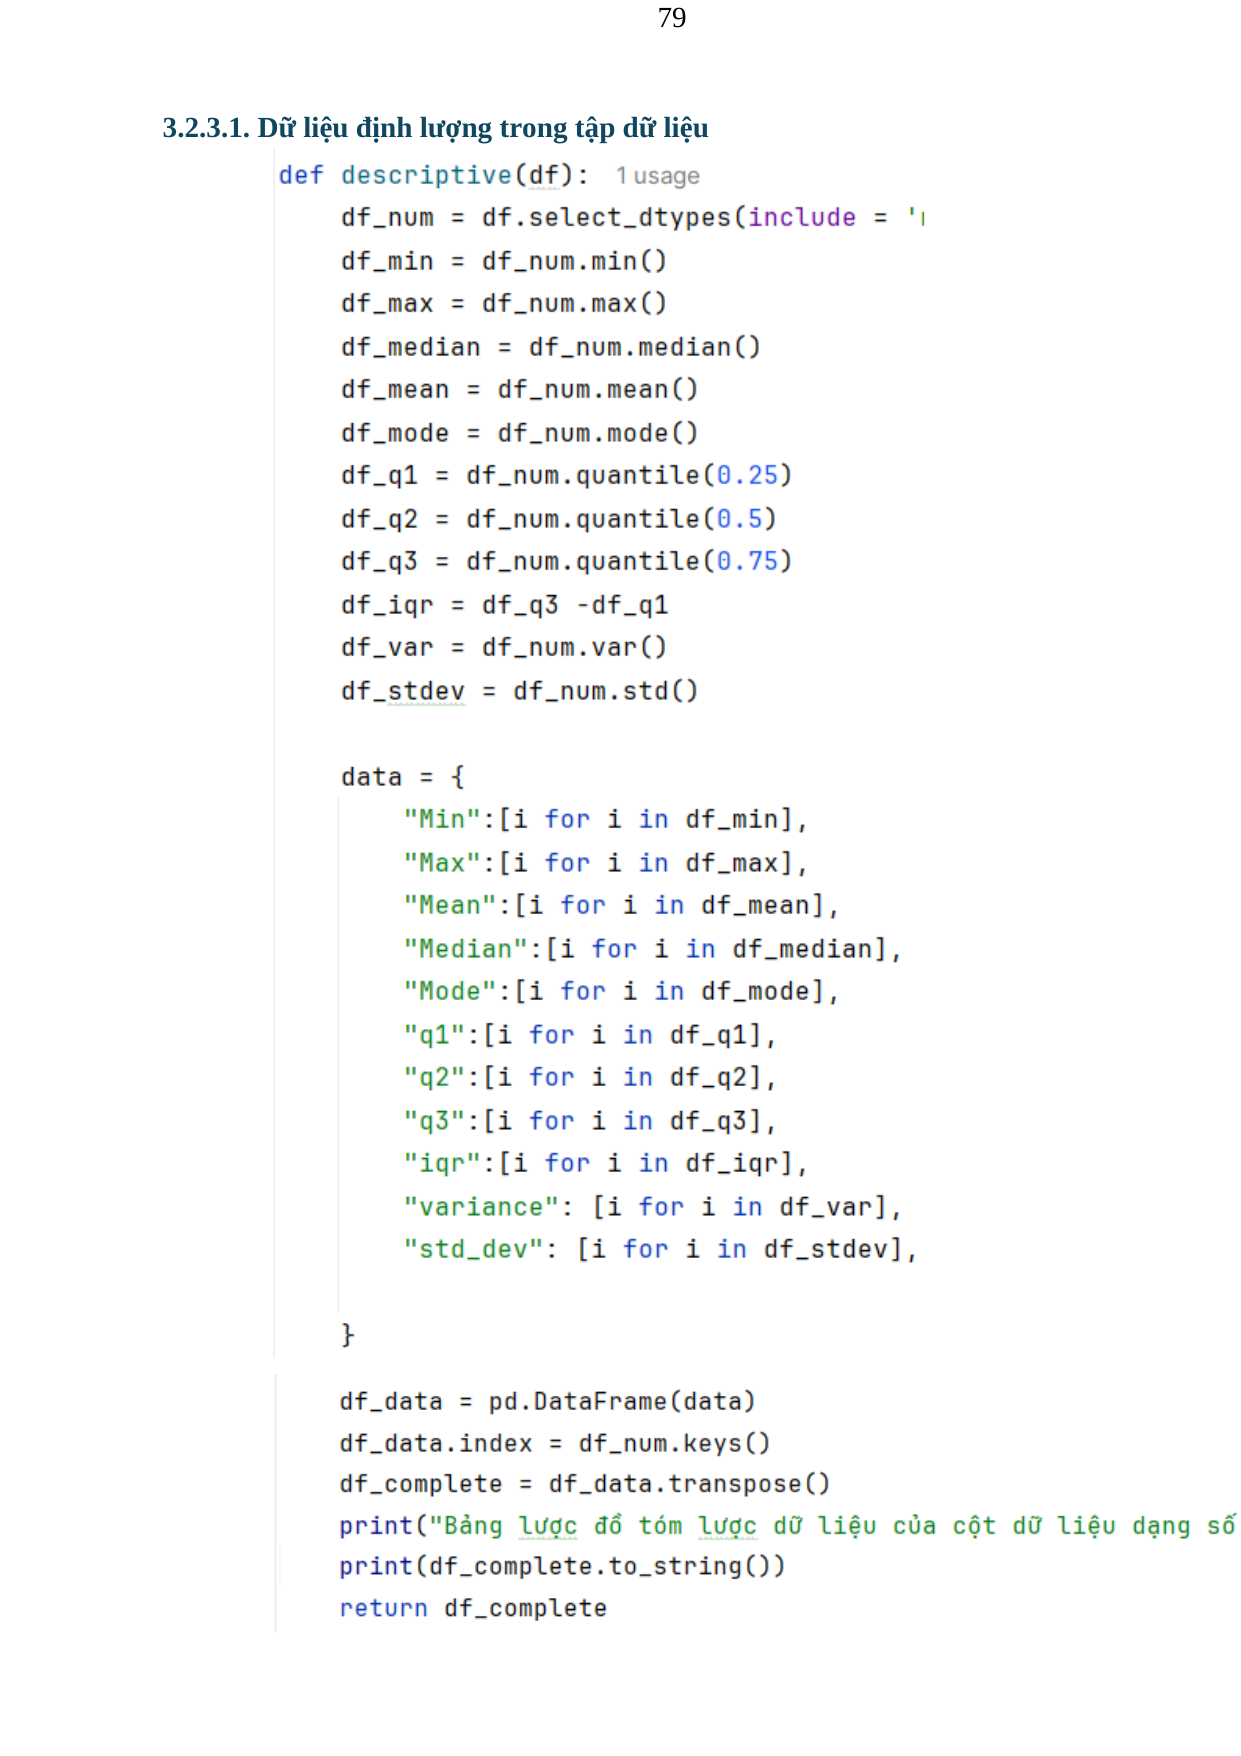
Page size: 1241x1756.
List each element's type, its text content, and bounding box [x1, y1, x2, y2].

picture [272, 148, 925, 1358]
subtitle 3.2.3.1. Dữ liệu định lượng trong tập dữ liệu [162, 110, 1181, 144]
picture [272, 1374, 1241, 1633]
